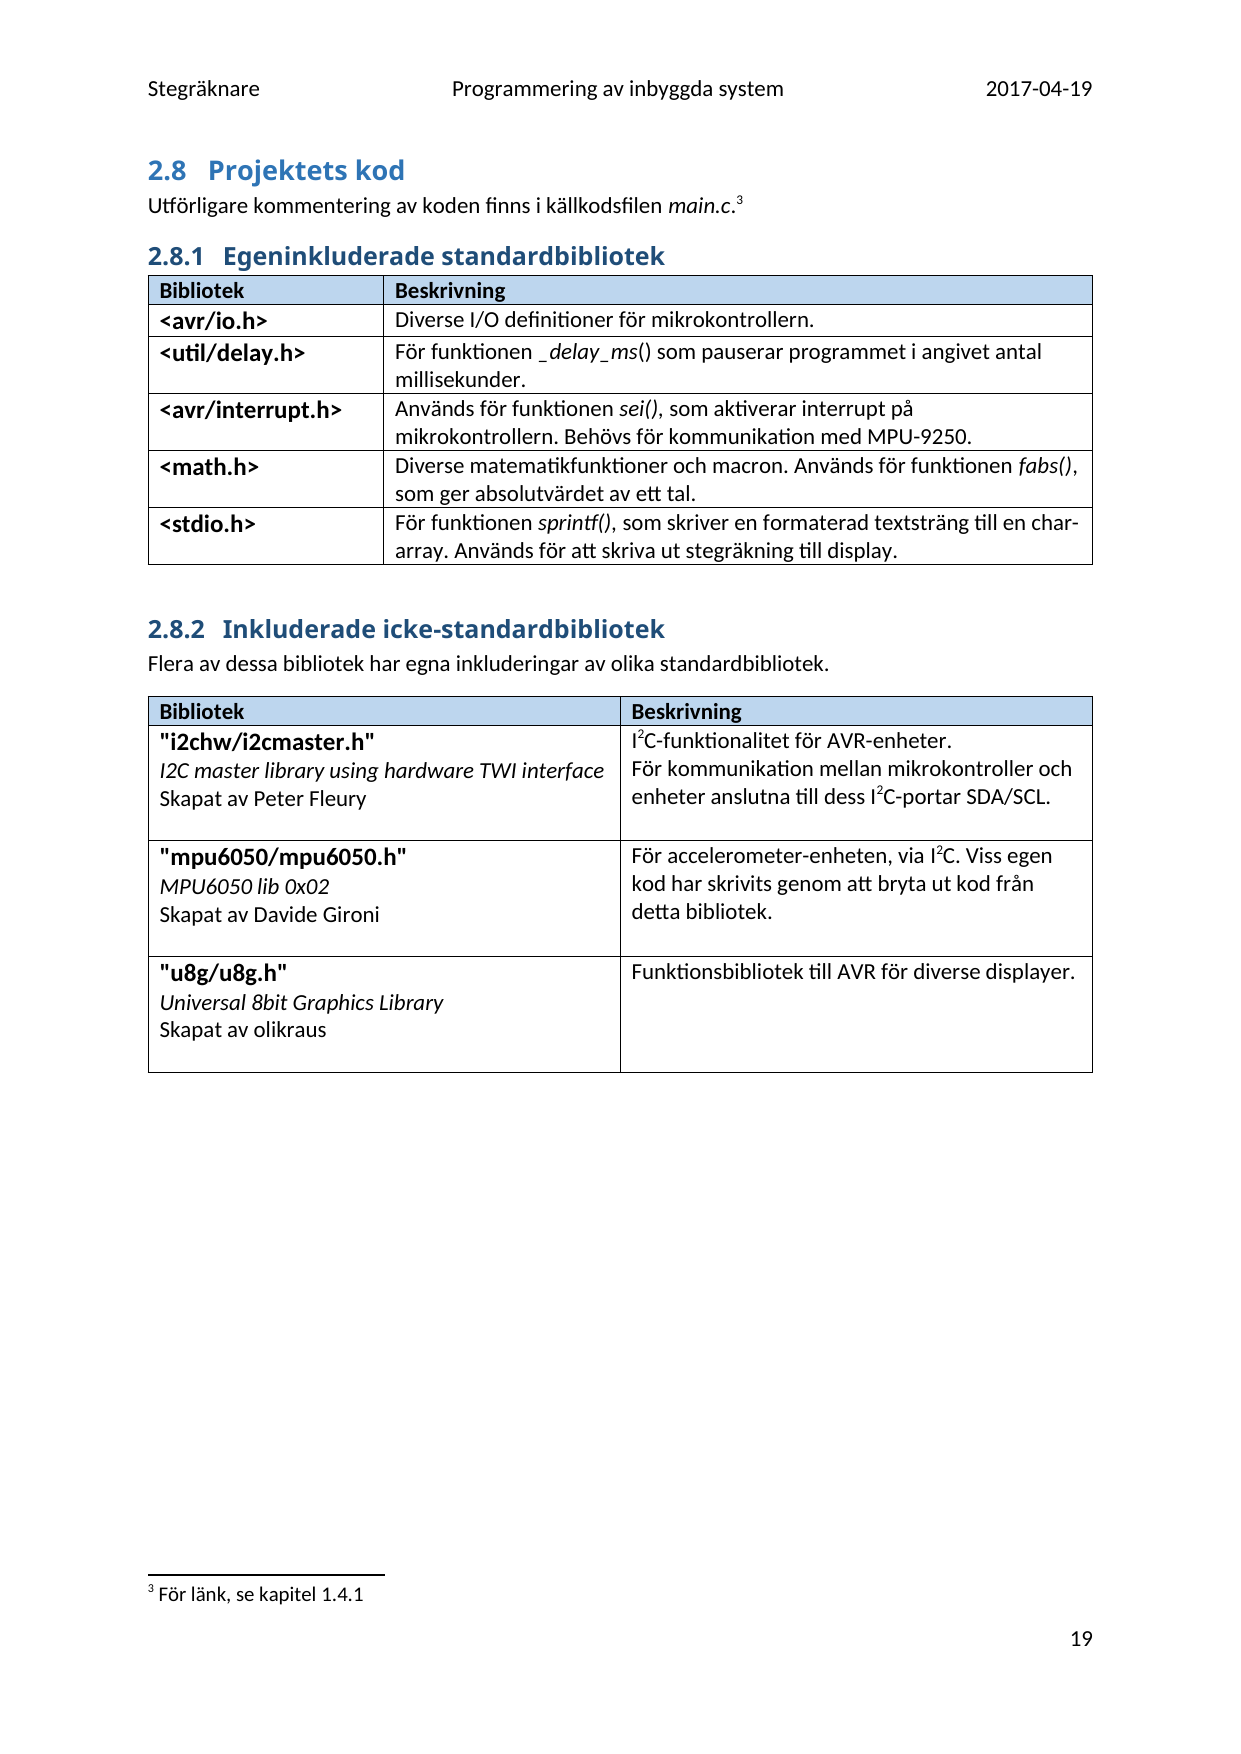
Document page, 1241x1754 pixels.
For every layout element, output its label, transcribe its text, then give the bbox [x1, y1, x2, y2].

table_cell <avr/io.h> [149, 305, 383, 336]
table_cell Diverse matematikfunktioner och macron. Används för funktionen fabs(), som ger absolutvärdet av ett tal. [384, 451, 1092, 507]
table_header Beskrivning [621, 697, 1092, 725]
table_header Beskrivning [384, 276, 1092, 304]
subtitle Projektets kod [148, 152, 1093, 189]
table_cell Funktionsbibliotek till AVR för diverse displayer. [621, 957, 1092, 1072]
text Utförligare kommentering av koden finns i källkodsfilen main.c. [148, 192, 1093, 219]
subtitle Egeninkluderade standardbibliotek [148, 238, 1093, 272]
table_cell För funktionen sprintf(), som skriver en formaterad textsträng till en char-array. Används för att skriva ut stegräkning till display. [384, 508, 1092, 564]
table_cell Diverse I/O definitioner för mikrokontrollern. [384, 305, 1092, 336]
table_cell <avr/interrupt.h> [149, 394, 383, 450]
table_cell "mpu6050/mpu6050.h" MPU6050 lib 0x02 Skapat av Davide Gironi [149, 841, 620, 956]
table_cell "i2chw/i2cmaster.h" I2C master library using hardware TWI interface Skapat av Peter Fleury [149, 726, 620, 840]
table_header Bibliotek [149, 697, 620, 725]
text Flera av dessa bibliotek har egna inkluderingar av olika standardbibliotek. [148, 649, 1093, 677]
table_cell I2C-funktionalitet för AVR-enheter. För kommunikation mellan mikrokontroller och enheter anslutna till dess I2C-portar SDA/SCL. [621, 726, 1092, 840]
table_cell För funktionen _delay_ms() som pauserar programmet i angivet antal millisekunder. [384, 337, 1092, 393]
table_cell För accelerometer-enheten, via I2C. Viss egen kod har skrivits genom att bryta ut kod från detta bibliotek. [621, 841, 1092, 956]
table_cell <math.h> [149, 451, 383, 507]
table_cell Används för funktionen sei(), som aktiverar interrupt på mikrokontrollern. Behövs för kommunikation med MPU-9250. [384, 394, 1092, 450]
table_cell <stdio.h> [149, 508, 383, 564]
table_cell "u8g/u8g.h" Universal 8bit Graphics Library Skapat av olikraus [149, 957, 620, 1072]
subtitle Inkluderade icke-standardbibliotek [148, 612, 1093, 646]
table_header Bibliotek [149, 276, 383, 304]
table_cell <util/delay.h> [149, 337, 383, 393]
